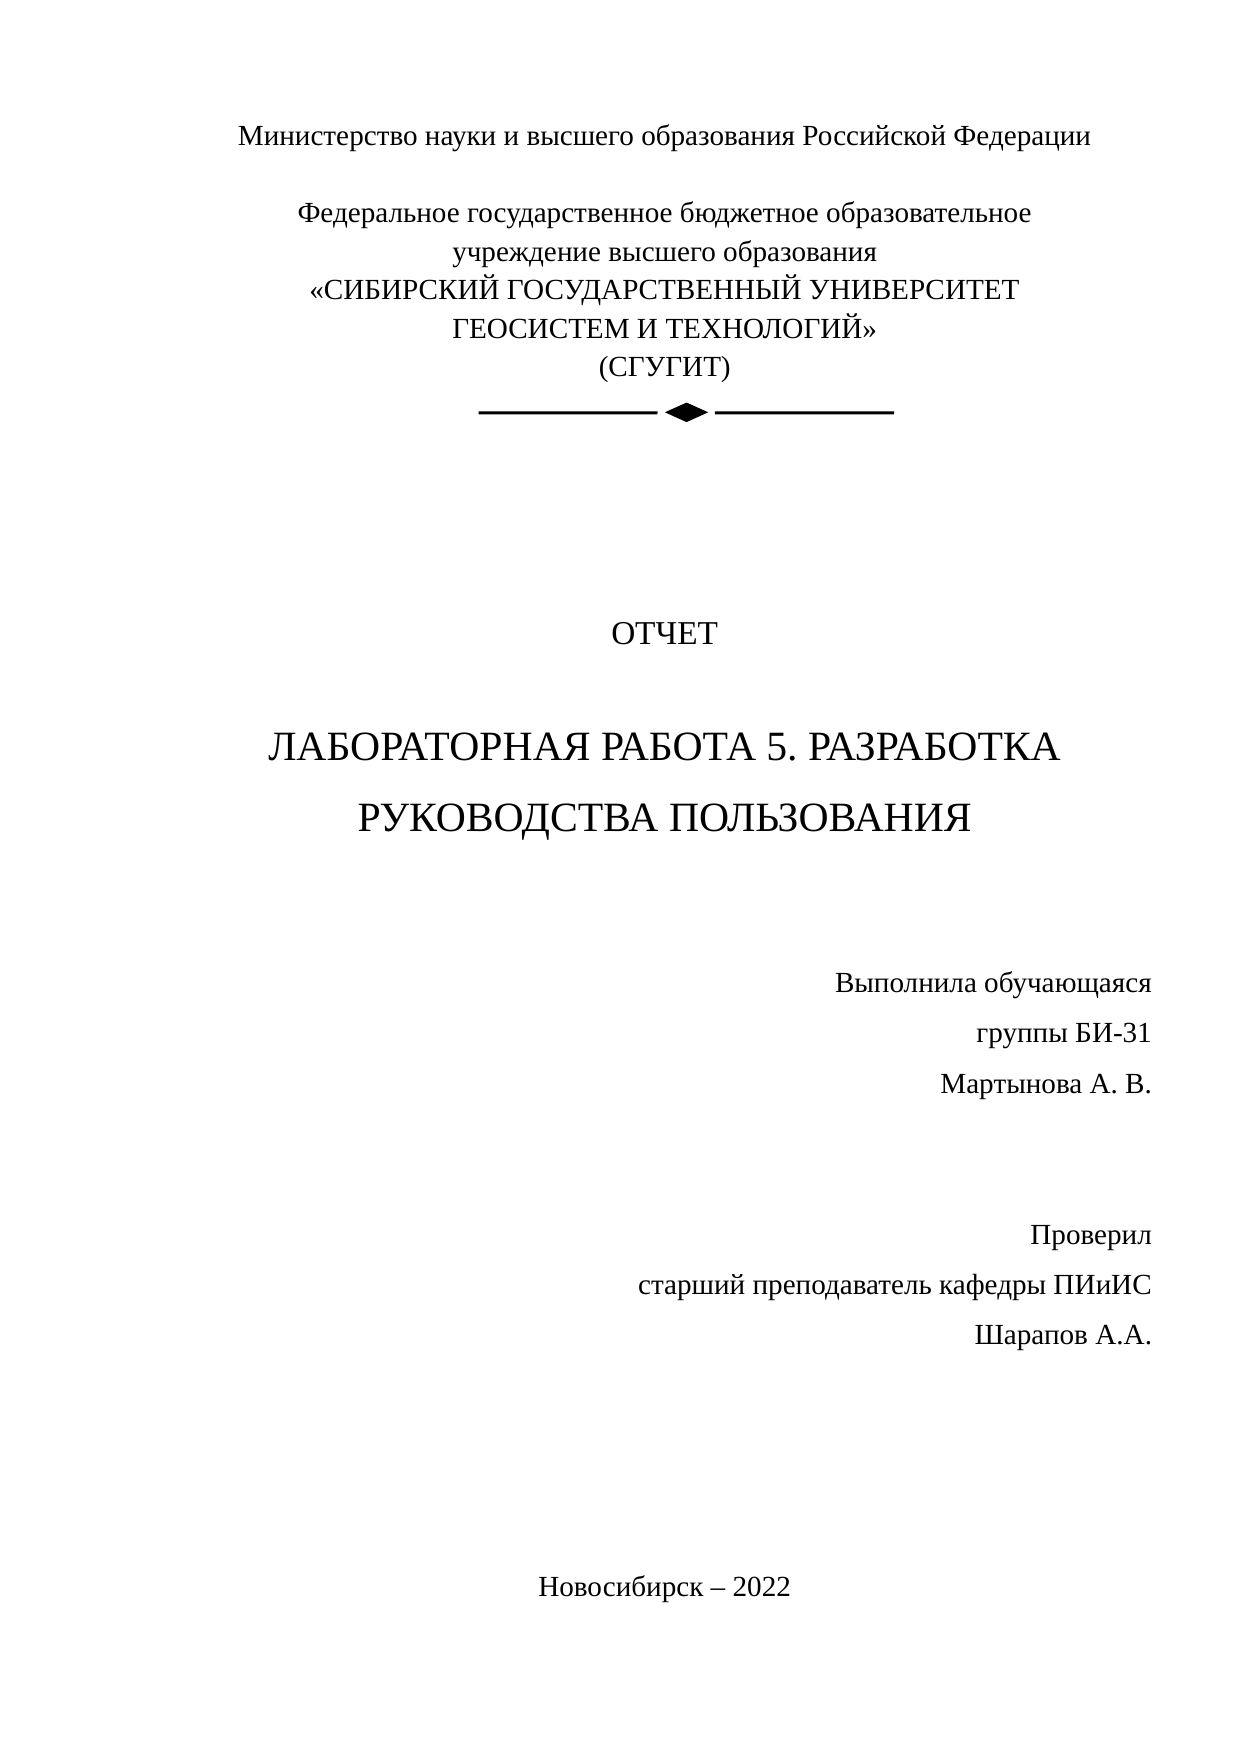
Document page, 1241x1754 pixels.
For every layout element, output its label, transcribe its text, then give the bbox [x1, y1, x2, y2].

text Выполнила обучающаяся [177, 965, 1152, 999]
text Новосибирск – 2022 [177, 1569, 1152, 1603]
text ЛАБОРАТОРНАЯ РАБОТА 5. РАЗРАБОТКА РУКОВОДСТВА ПОЛЬЗОВАНИЯ [177, 721, 1152, 841]
text Проверил [177, 1217, 1152, 1250]
text ОТЧЕТ [177, 613, 1152, 651]
text старший преподаватель кафедры ПИиИС [177, 1267, 1152, 1301]
text геоСИСТЕМ И ТЕХНОЛОГИЙ» [177, 311, 1152, 344]
text (СГУГИТ) [177, 349, 1152, 383]
text «СибирскИЙ государственнЫЙ Университет [177, 272, 1152, 306]
text группы БИ-31 [177, 1016, 1152, 1049]
text Шарапов А.А. [177, 1317, 1152, 1351]
text Министерство науки и высшего образования Российской Федерации [177, 118, 1152, 152]
text Мартынова А. В. [177, 1066, 1152, 1099]
text Федеральное государственное бюджетное образовательное [177, 195, 1152, 229]
text учреждение высшего образования [177, 234, 1152, 267]
